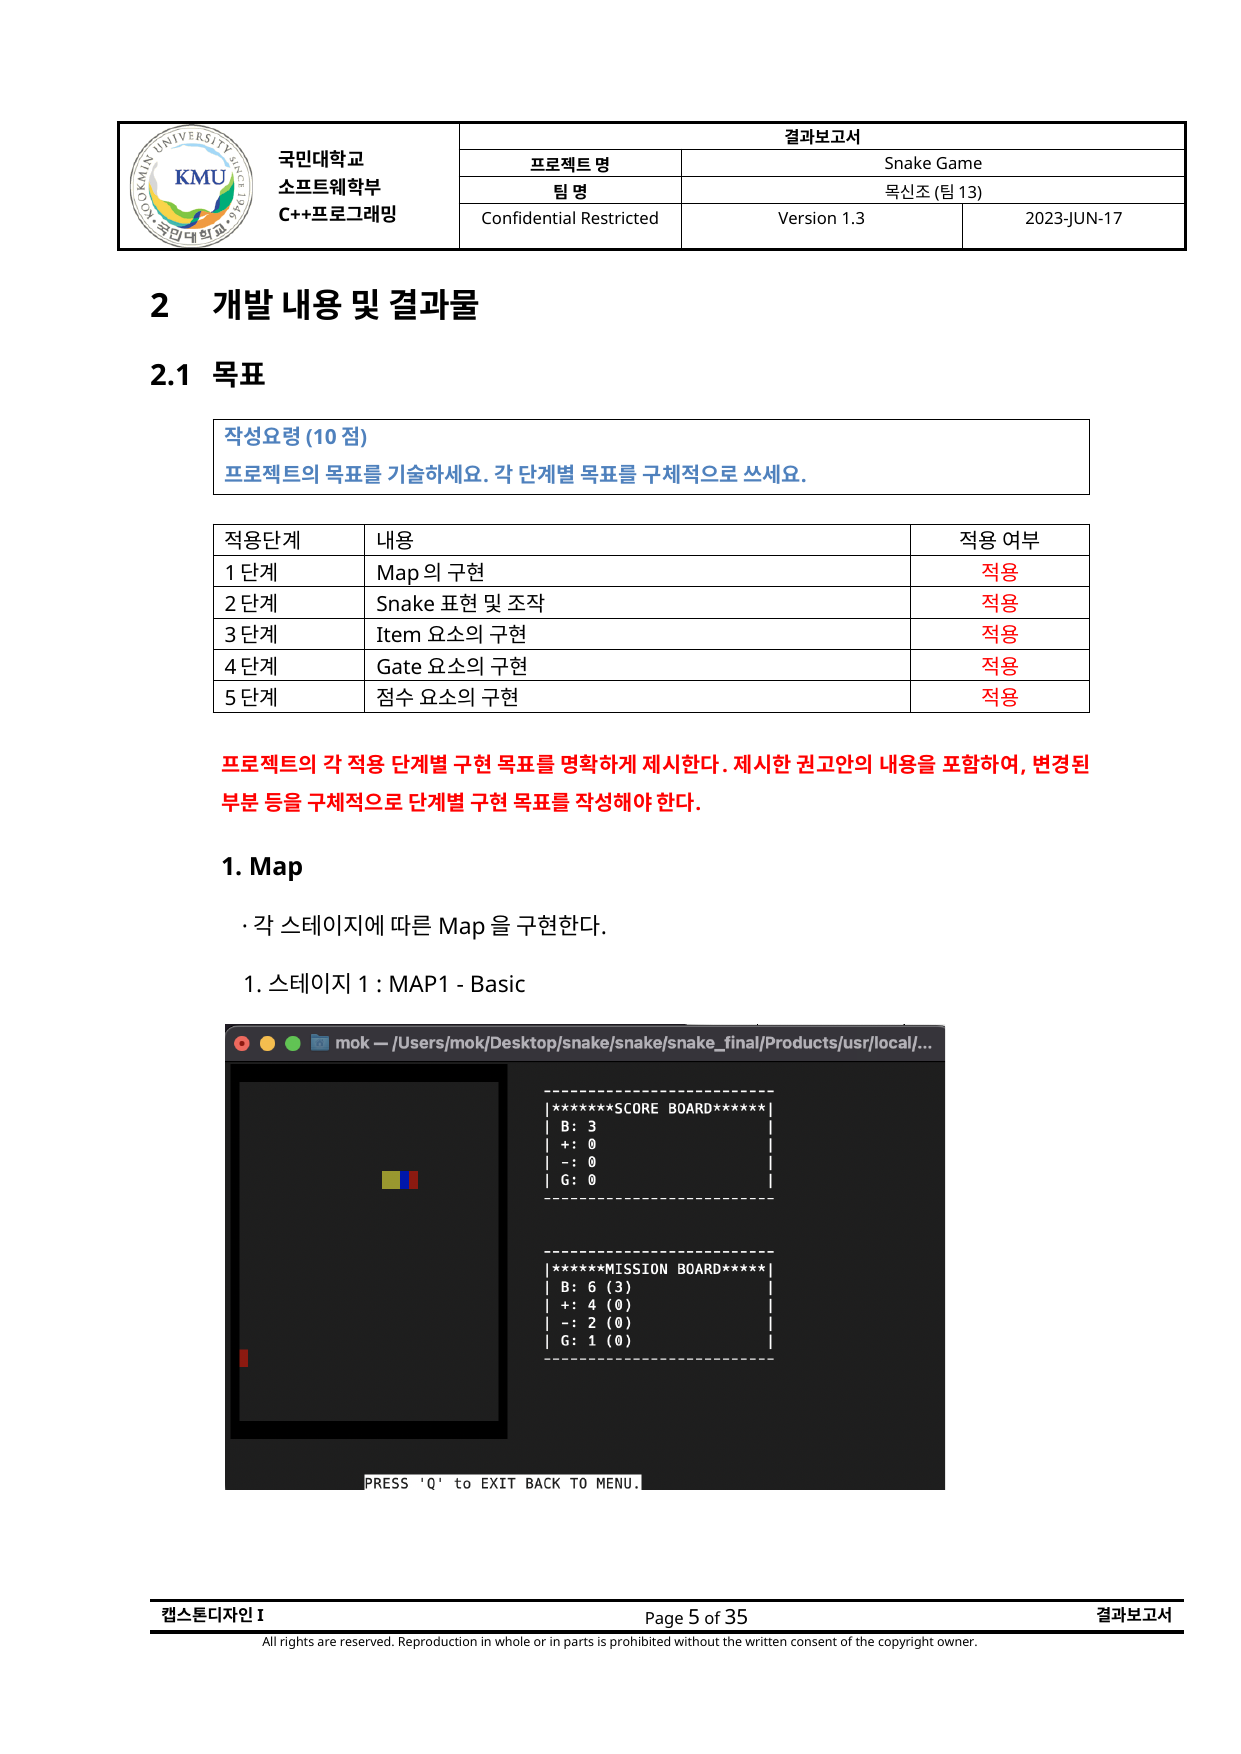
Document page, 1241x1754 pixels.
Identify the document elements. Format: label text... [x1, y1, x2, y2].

picture [129, 124, 253, 248]
text 프로젝트의 각 적용 단계별 구현 목표를 명확하게 제시한다. 제시한 권고안의 내용을 포함하여, 변경된 부분 등을 구체적으로 단계별 구현 목표를 작성해야 한다. [221, 748, 1090, 816]
text 1. 스테이지1 : MAP1 - Basic [225, 966, 1090, 999]
subtitle 2 개발 내용 및 결과물 [150, 279, 1090, 327]
table_cell Snake 표현 및 조작 [365, 587, 910, 617]
table_cell 1단계 [214, 556, 364, 586]
table_cell 적용 [911, 556, 1089, 586]
table_cell 적용 [911, 619, 1089, 649]
table_cell 적용 [911, 681, 1089, 712]
table_cell 2단계 [214, 587, 364, 617]
picture [225, 1024, 946, 1490]
table_header 작성요령 (10점) 프로젝트의 목표를 기술하세요. 각 단계별 목표를 구체적으로 쓰세요. [214, 420, 1089, 494]
table_header 적용 여부 [911, 525, 1089, 555]
table_header 내용 [365, 525, 910, 555]
table_cell 5단계 [214, 681, 364, 712]
table_cell Item 요소의 구현 [365, 619, 910, 649]
text 1. Map [221, 849, 1090, 883]
subtitle 2.1 목표 [150, 352, 1046, 394]
table_cell Map의 구현 [365, 556, 910, 586]
table_cell 3단계 [214, 619, 364, 649]
table_cell 적용 [911, 650, 1089, 680]
table_cell Gate 요소의 구현 [365, 650, 910, 680]
table_cell 적용 [911, 587, 1089, 617]
table_cell 점수 요소의 구현 [365, 681, 910, 712]
text · 각 스테이지에 따른 Map을 구현한다. [221, 908, 1090, 941]
table_header 적용단계 [214, 525, 364, 555]
table_cell 4단계 [214, 650, 364, 680]
